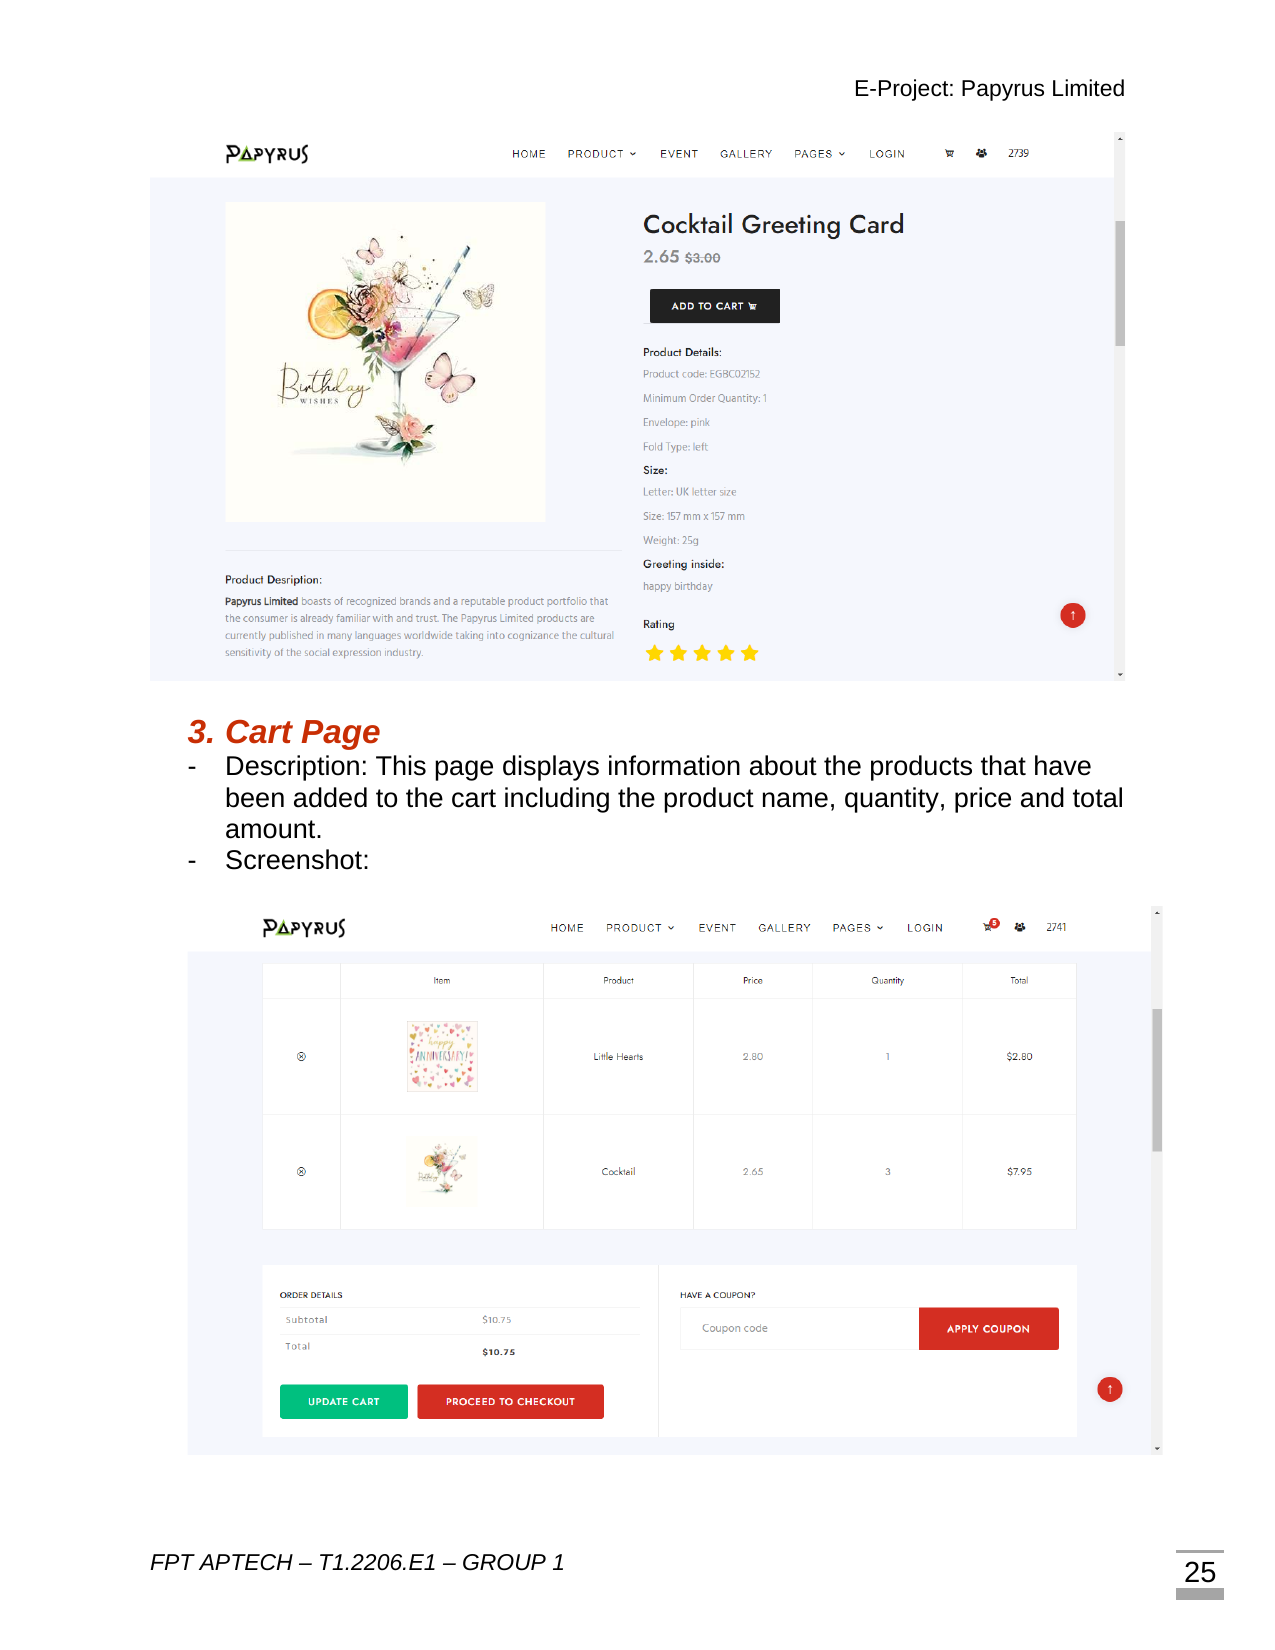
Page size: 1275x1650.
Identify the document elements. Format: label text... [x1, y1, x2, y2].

list Screenshot: [187, 844, 1125, 875]
picture [187, 906, 1163, 1455]
list Description: This page displays information about the products that have been added to the cart including the product name, quantity, price and total amount. [187, 750, 1125, 844]
picture [150, 132, 1125, 681]
list Cart Page [187, 712, 1125, 750]
